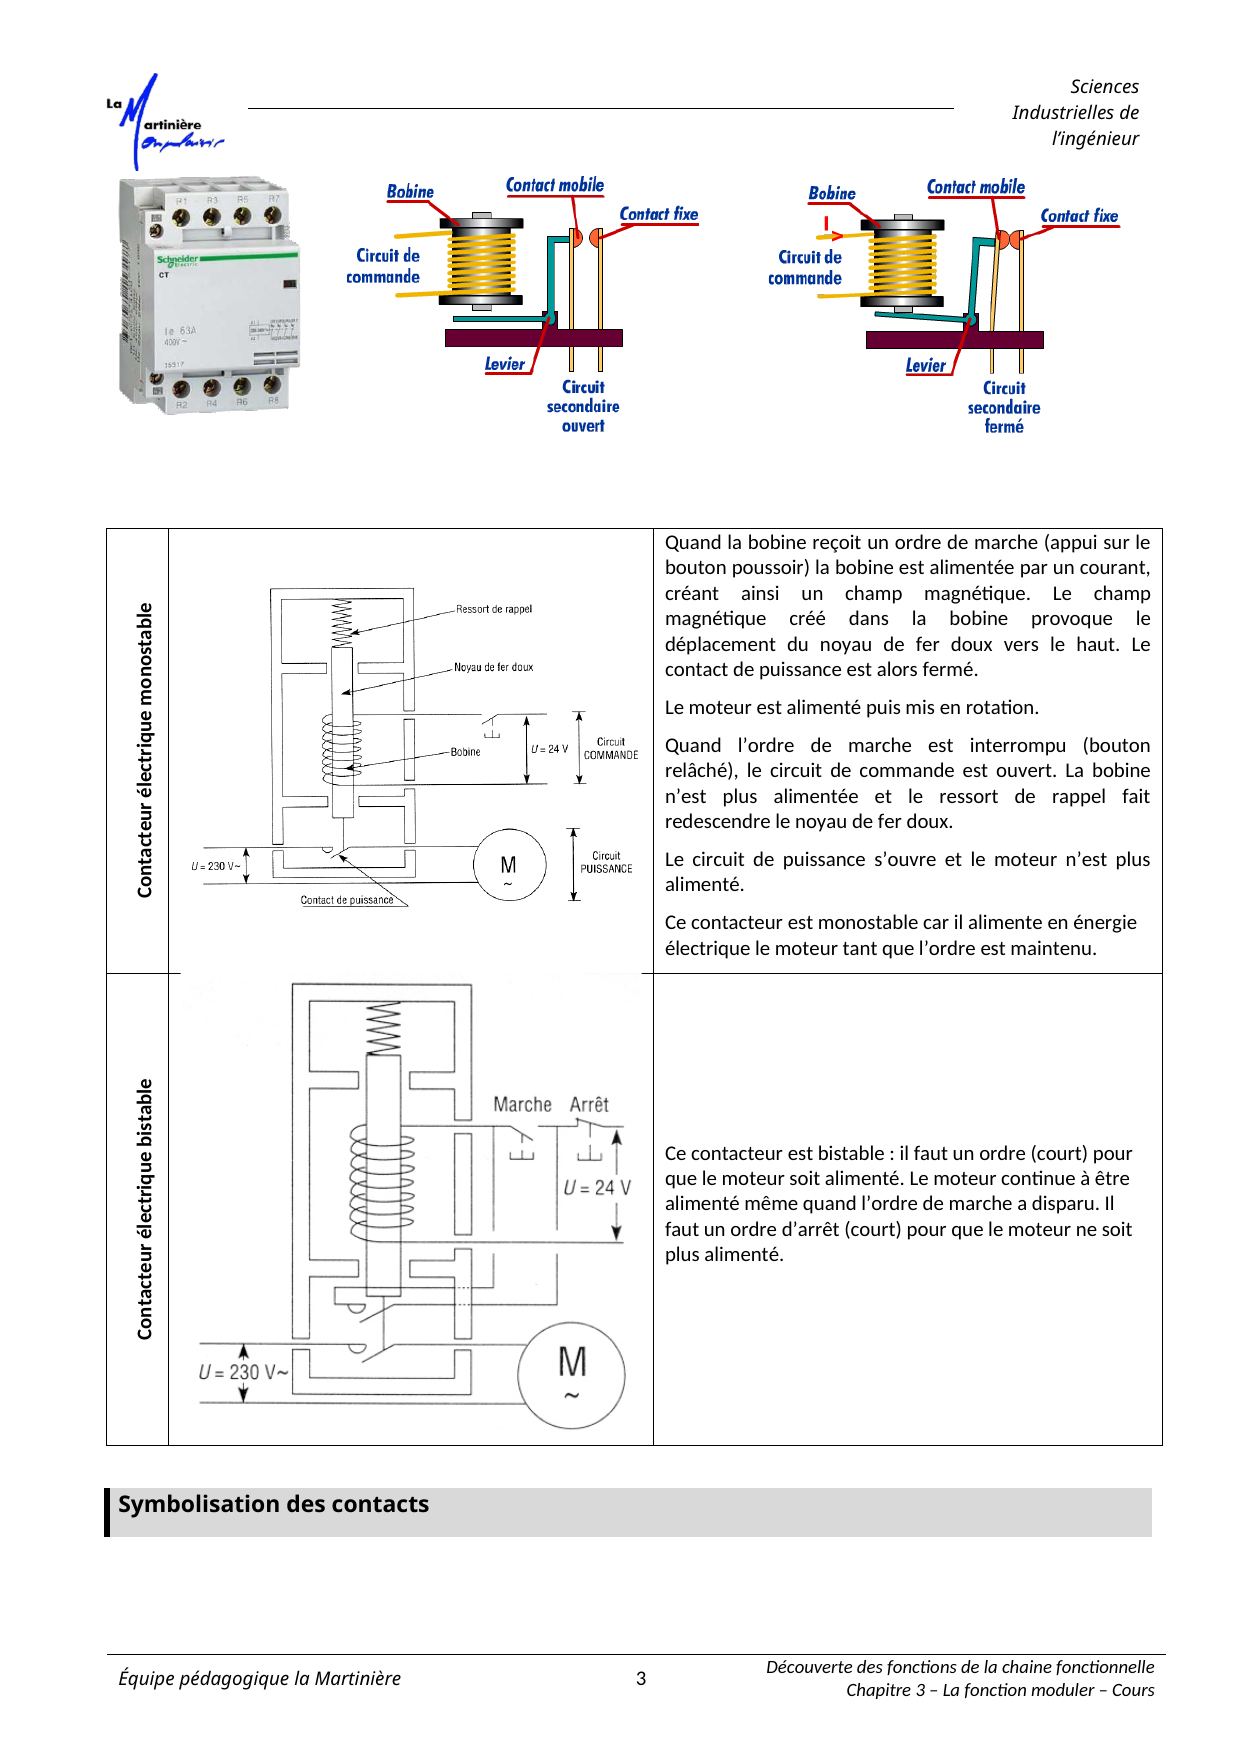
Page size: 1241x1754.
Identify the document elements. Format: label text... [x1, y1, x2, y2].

picture [118, 175, 301, 415]
table_header Symbolisation des contacts [110, 1488, 1152, 1537]
table_cell [169, 974, 653, 1445]
table_header [735, 176, 1163, 445]
table_header [169, 529, 653, 973]
table_header [107, 176, 311, 445]
table_header [311, 176, 735, 445]
picture [180, 973, 642, 1433]
table_cell Contacteur électrique bistable [107, 974, 168, 1445]
picture [347, 176, 699, 432]
table_header Contacteur électrique monostable [107, 529, 168, 973]
table_header Quand la bobine reçoit un ordre de marche (appui sur le bouton poussoir) la bobine est alimentée par un courant, créant ainsi un champ magnétique. Le champ magnétique créé dans la bobine provoque le déplacement du noyau de fer doux vers le haut. Le contact de puissance est alors fermé. Le moteur est alimenté puis mis en rotation. Quand l’ordre de marche est interrompu (bouton relâché), le circuit de commande est ouvert. La bobine n’est plus alimentée et le ressort de rappel fait redescendre le noyau de fer doux. Le circuit de puissance s’ouvre et le moteur n’est plus alimenté. Ce contacteur est monostable car il alimente en énergie électrique le moteur tant que l’ordre est maintenu. [654, 529, 1162, 973]
table_cell Ce contacteur est bistable : il faut un ordre (court) pour que le moteur soit alimenté. Le moteur continue à être alimenté même quand l’ordre de marche a disparu. Il faut un ordre d’arrêt (court) pour que le moteur ne soit plus alimenté. [654, 974, 1162, 1445]
picture [768, 175, 1129, 433]
picture [181, 580, 641, 909]
picture [106, 73, 225, 171]
